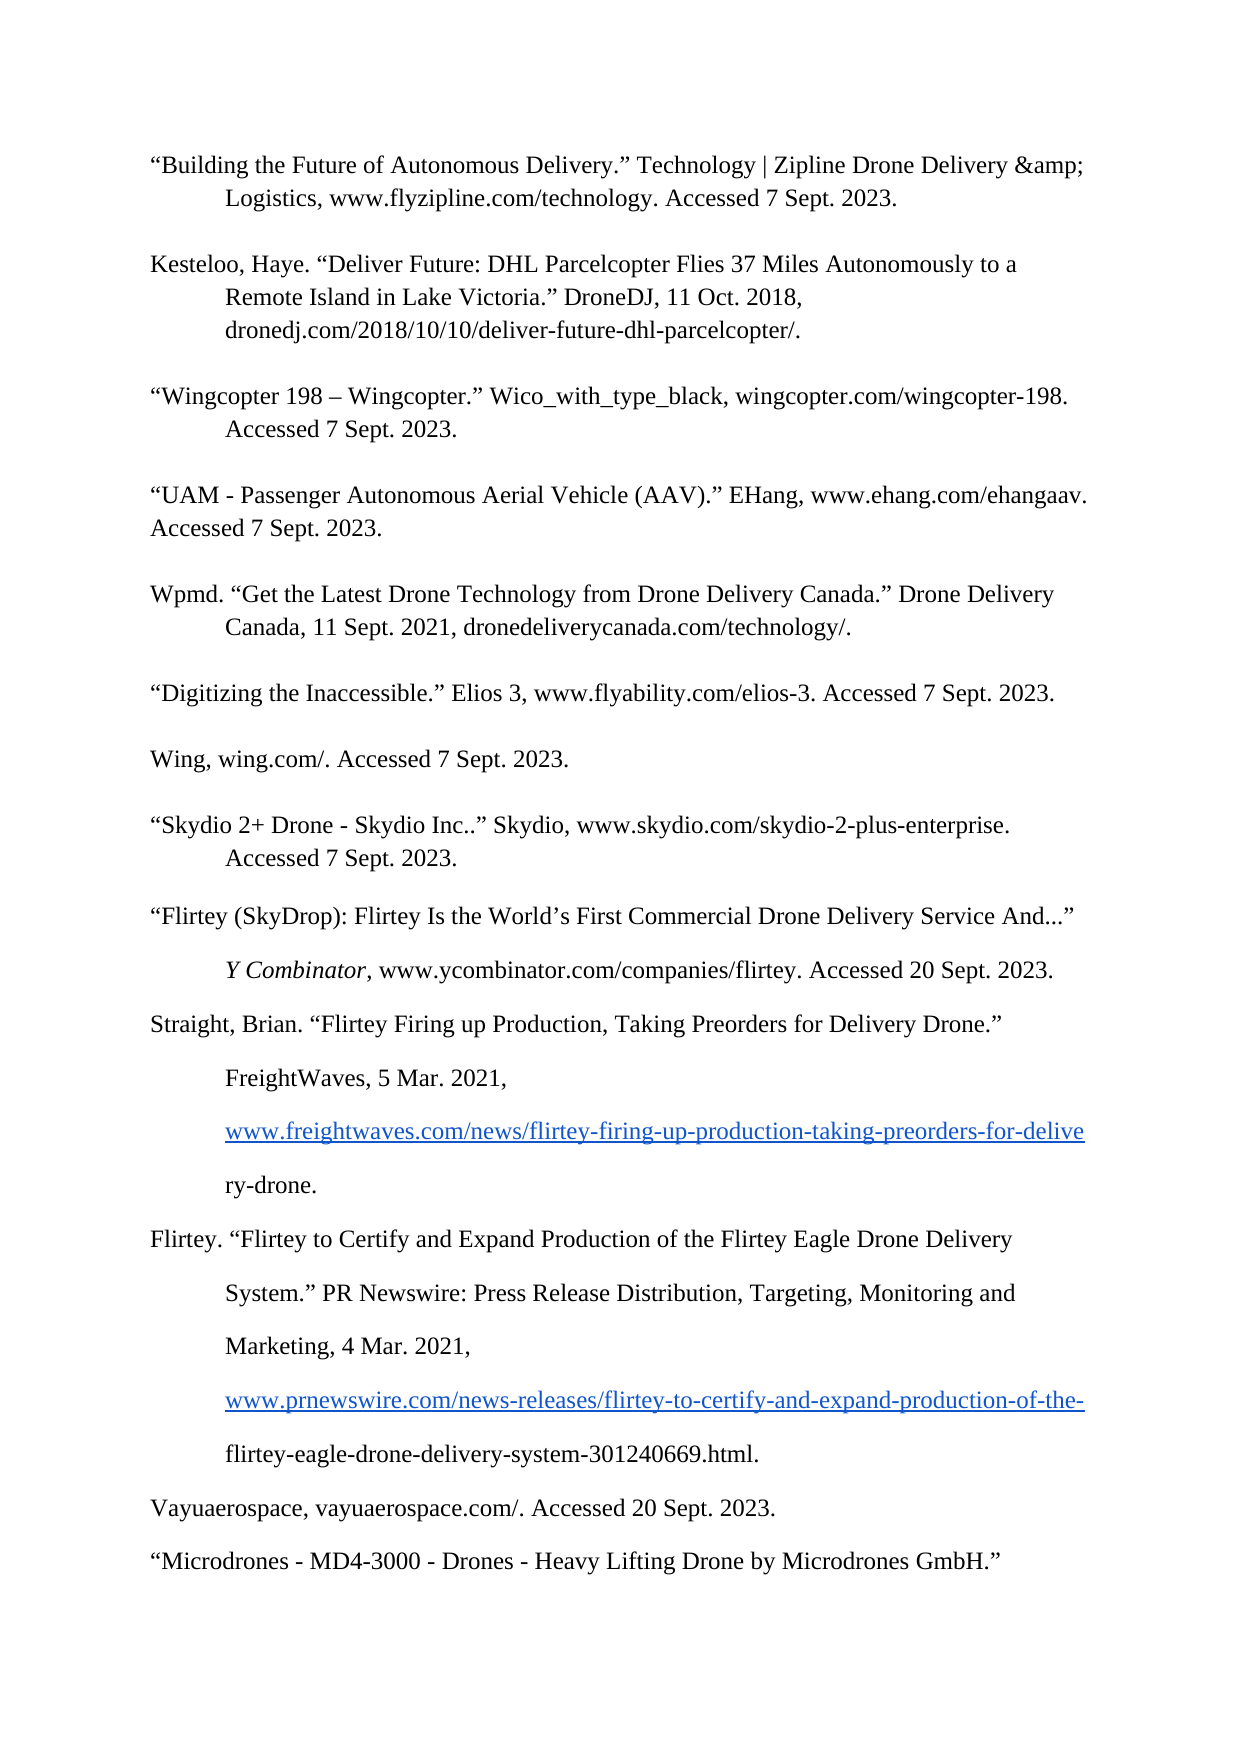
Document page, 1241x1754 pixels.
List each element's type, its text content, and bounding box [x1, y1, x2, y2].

text flirtey-eagle-drone-delivery-system-301240669.html. [150, 1439, 1090, 1468]
text “Building the Future of Autonomous Delivery.” Technology | Zipline Drone Delivery &amp; [150, 150, 1090, 179]
text ry-drone. [225, 1170, 1090, 1199]
text “Flirtey (SkyDrop): Flirtey Is the World’s First Commercial Drone Delivery Service And...” [150, 901, 1090, 930]
text www.prnewswire.com/news-releases/flirtey-to-certify-and-expand-production-of-the- [150, 1385, 1090, 1414]
text Wpmd. “Get the Latest Drone Technology from Drone Delivery Canada.” Drone Delivery [150, 579, 1090, 608]
text www.freightwaves.com/news/flirtey-firing-up-production-taking-preorders-for-delive [225, 1116, 1090, 1145]
text Vayuaerospace, vayuaerospace.com/. Accessed 20 Sept. 2023. [150, 1493, 1090, 1521]
text “Digitizing the Inaccessible.” Elios 3, www.flyability.com/elios-3. Accessed 7 Sept. 2023. [150, 678, 1090, 707]
text “Microdrones - MD4-3000 - Drones - Heavy Lifting Drone by Microdrones GmbH.” [150, 1546, 1090, 1575]
text Flirtey. “Flirtey to Certify and Expand Production of the Flirtey Eagle Drone Delivery [150, 1224, 1090, 1253]
text Y Combinator, www.ycombinator.com/companies/flirtey. Accessed 20 Sept. 2023. [150, 955, 1090, 984]
text Canada, 11 Sept. 2021, dronedeliverycanada.com/technology/. [150, 612, 1090, 641]
text Kesteloo, Haye. “Deliver Future: DHL Parcelcopter Flies 37 Miles Autonomously to a [150, 249, 1090, 278]
text System.” PR Newswire: Press Release Distribution, Targeting, Monitoring and [150, 1278, 1090, 1306]
text “Skydio 2+ Drone - Skydio Inc..” Skydio, www.skydio.com/skydio-2-plus-enterprise. [150, 810, 1090, 839]
text Wing, wing.com/. Accessed 7 Sept. 2023. [150, 744, 1090, 773]
text Accessed 7 Sept. 2023. [150, 843, 1090, 872]
text Accessed 7 Sept. 2023. [150, 414, 1090, 443]
text Marketing, 4 Mar. 2021, [150, 1331, 1090, 1360]
text Remote Island in Lake Victoria.” DroneDJ, 11 Oct. 2018, [150, 282, 1090, 311]
text FreightWaves, 5 Mar. 2021, [225, 1063, 1090, 1091]
text dronedj.com/2018/10/10/deliver-future-dhl-parcelcopter/. [150, 315, 1090, 344]
text Logistics, www.flyzipline.com/technology. Accessed 7 Sept. 2023. [150, 183, 1090, 212]
text Straight, Brian. “Flirtey Firing up Production, Taking Preorders for Delivery Drone.” [150, 1009, 1090, 1038]
text “UAM - Passenger Autonomous Aerial Vehicle (AAV).” EHang, www.ehang.com/ehangaav. Accessed 7 Sept. 2023. [150, 480, 1090, 542]
text “Wingcopter 198 – Wingcopter.” Wico_with_type_black, wingcopter.com/wingcopter-198. [150, 381, 1090, 410]
